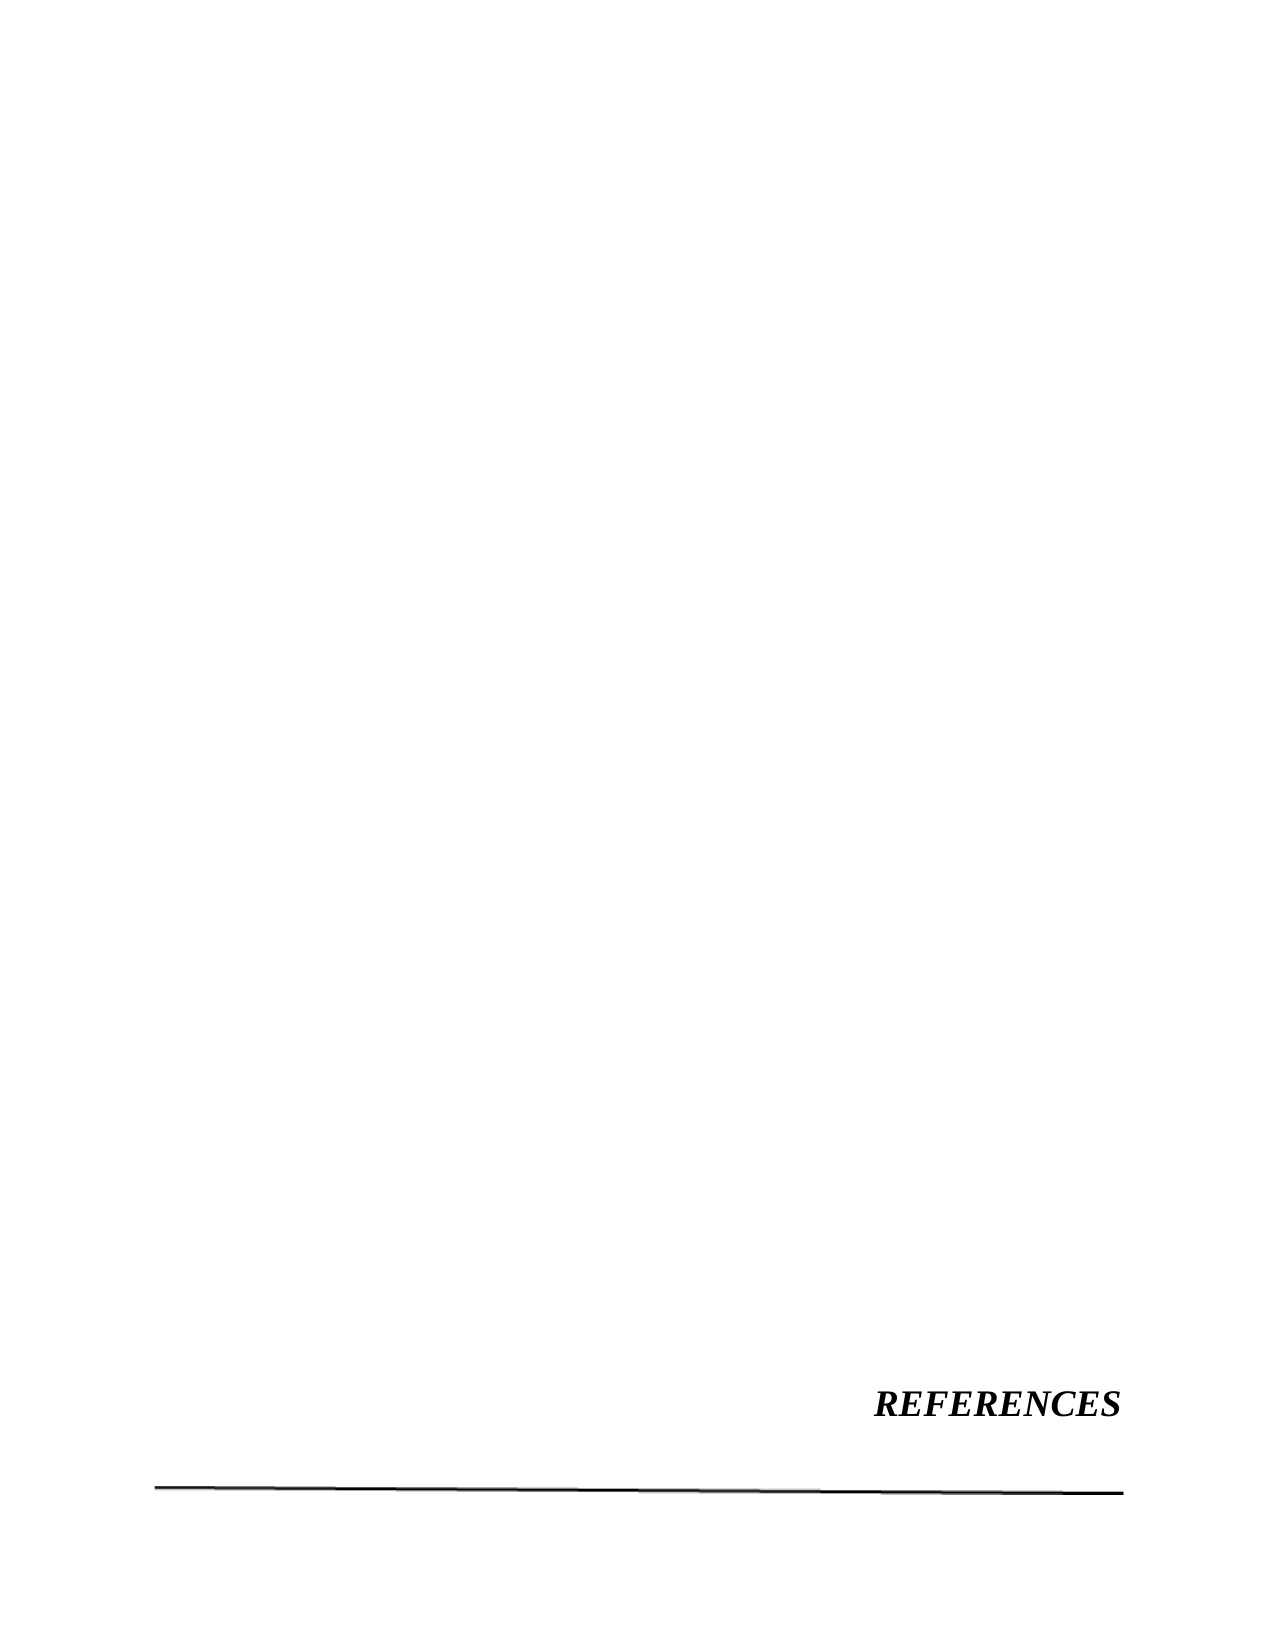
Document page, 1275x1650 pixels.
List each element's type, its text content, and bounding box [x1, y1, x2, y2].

subtitle REFERENCES [112, 1381, 1125, 1424]
picture [154, 1486, 1125, 1495]
